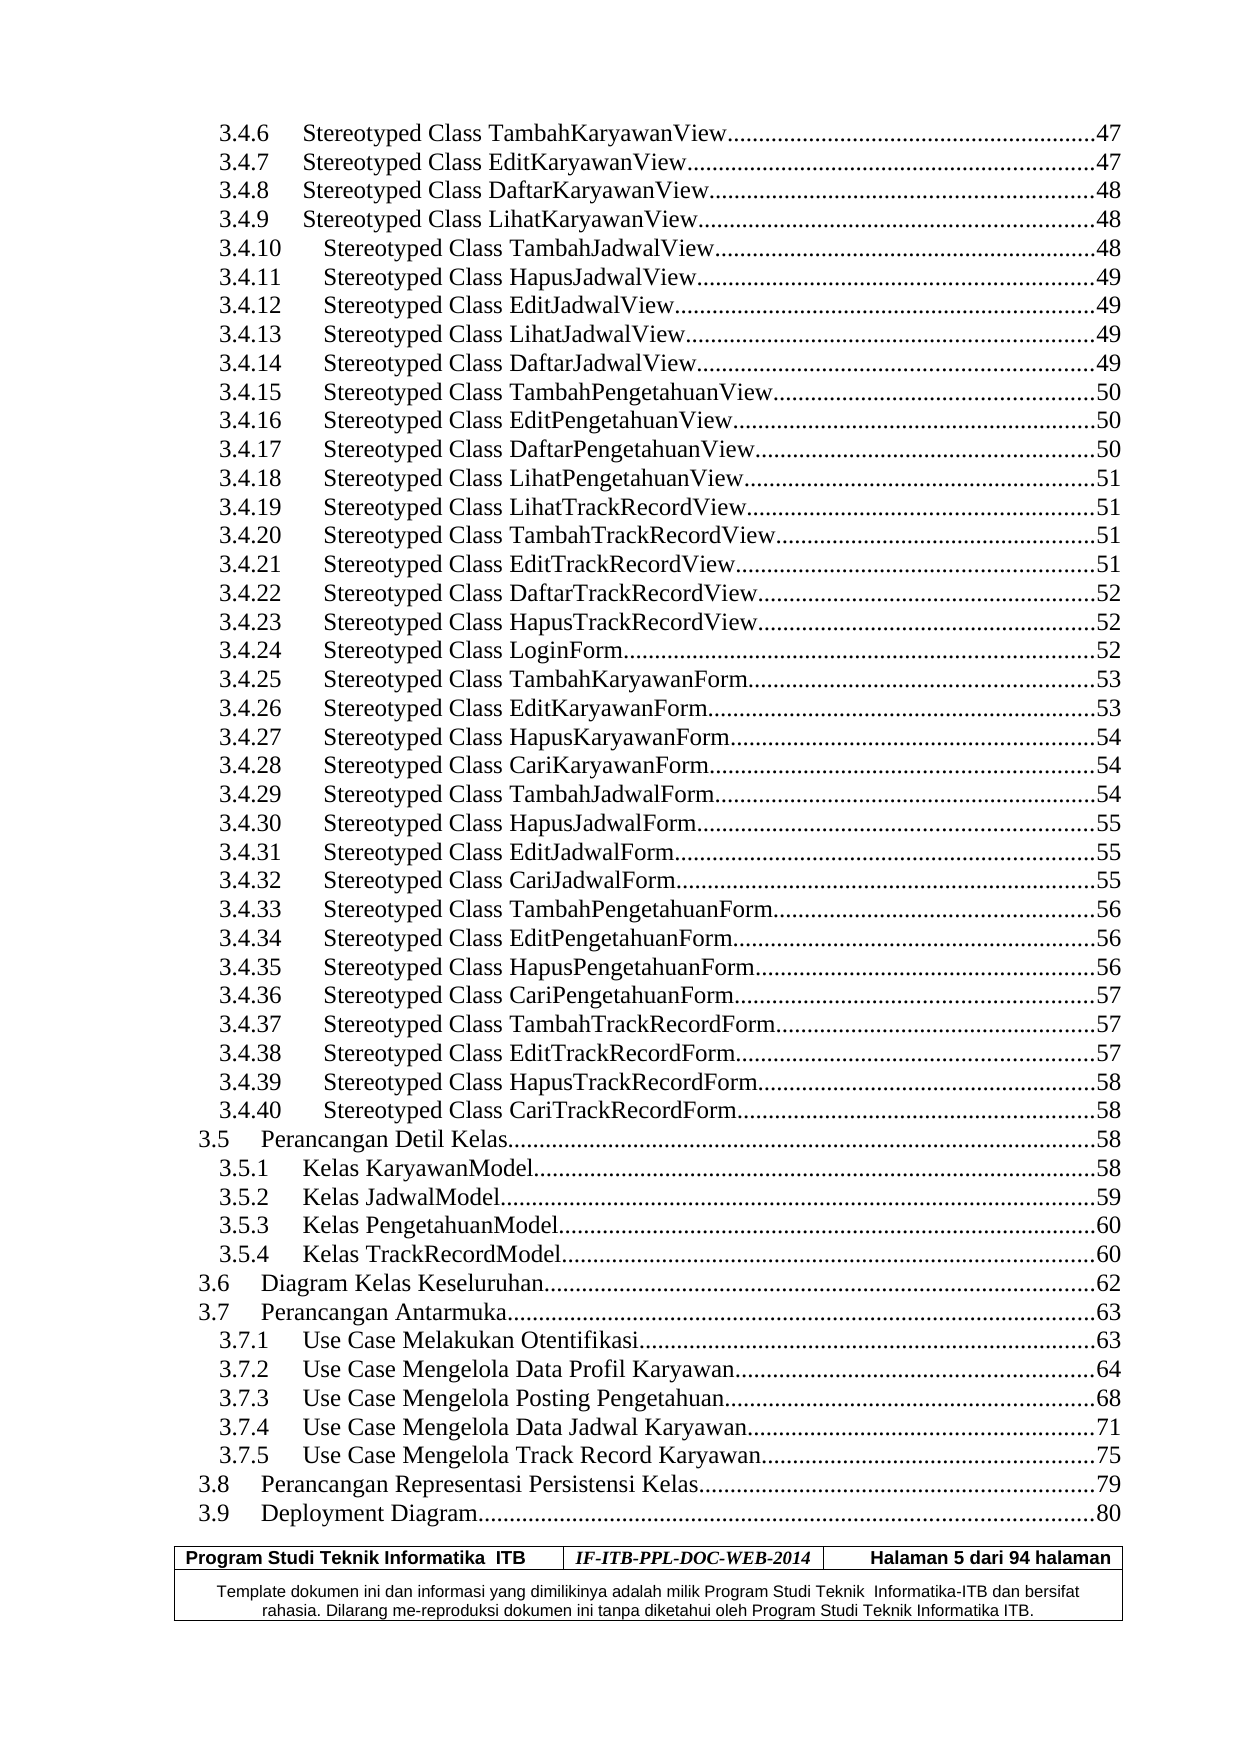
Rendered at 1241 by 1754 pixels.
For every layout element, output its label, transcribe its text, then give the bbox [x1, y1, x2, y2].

text 3.4.20 Stereotyped Class TambahTrackRecordView 51 [219, 521, 1122, 549]
text 3.5.2 Kelas JadwalModel 59 [219, 1182, 1122, 1211]
text 3.4.25 Stereotyped Class TambahKaryawanForm 53 [219, 664, 1122, 693]
text 3.4.22 Stereotyped Class DaftarTrackRecordView 52 [219, 578, 1122, 607]
text 3.4.37 Stereotyped Class TambahTrackRecordForm 57 [219, 1009, 1122, 1038]
text 3.4.29 Stereotyped Class TambahJadwalForm 54 [219, 779, 1122, 808]
text 3.5 Perancangan Detil Kelas 58 [198, 1124, 1122, 1153]
text 3.8 Perancangan Representasi Persistensi Kelas 79 [198, 1469, 1122, 1498]
text 3.4.31 Stereotyped Class EditJadwalForm 55 [219, 837, 1122, 866]
text 3.4.9 Stereotyped Class LihatKaryawanView 48 [219, 204, 1122, 233]
text 3.4.38 Stereotyped Class EditTrackRecordForm 57 [219, 1038, 1122, 1067]
text 3.4.28 Stereotyped Class CariKaryawanForm 54 [219, 751, 1122, 779]
text 3.4.24 Stereotyped Class LoginForm 52 [219, 636, 1122, 664]
text 3.4.40 Stereotyped Class CariTrackRecordForm 58 [219, 1096, 1122, 1124]
text 3.4.7 Stereotyped Class EditKaryawanView 47 [219, 147, 1122, 176]
text 3.4.27 Stereotyped Class HapusKaryawanForm 54 [219, 722, 1122, 751]
text 3.4.21 Stereotyped Class EditTrackRecordView 51 [219, 549, 1122, 578]
text 3.4.11 Stereotyped Class HapusJadwalView 49 [219, 262, 1122, 291]
text 3.4.33 Stereotyped Class TambahPengetahuanForm 56 [219, 894, 1122, 923]
text 3.7 Perancangan Antarmuka 63 [198, 1297, 1122, 1326]
text 3.7.4 Use Case Mengelola Data Jadwal Karyawan 71 [219, 1412, 1122, 1441]
text 3.4.14 Stereotyped Class DaftarJadwalView 49 [219, 348, 1122, 377]
text 3.4.34 Stereotyped Class EditPengetahuanForm 56 [219, 923, 1122, 952]
text 3.7.1 Use Case Melakukan Otentifikasi 63 [219, 1326, 1122, 1354]
text 3.4.6 Stereotyped Class TambahKaryawanView 47 [219, 118, 1122, 147]
text 3.7.2 Use Case Mengelola Data Profil Karyawan 64 [219, 1354, 1122, 1383]
text 3.7.3 Use Case Mengelola Posting Pengetahuan 68 [219, 1383, 1122, 1412]
text 3.4.18 Stereotyped Class LihatPengetahuanView 51 [219, 463, 1122, 492]
text 3.4.32 Stereotyped Class CariJadwalForm 55 [219, 866, 1122, 894]
text 3.4.30 Stereotyped Class HapusJadwalForm 55 [219, 808, 1122, 837]
text 3.4.26 Stereotyped Class EditKaryawanForm 53 [219, 693, 1122, 722]
text 3.4.13 Stereotyped Class LihatJadwalView 49 [219, 319, 1122, 348]
text 3.4.17 Stereotyped Class DaftarPengetahuanView 50 [219, 434, 1122, 463]
text 3.4.15 Stereotyped Class TambahPengetahuanView 50 [219, 377, 1122, 406]
text 3.4.35 Stereotyped Class HapusPengetahuanForm 56 [219, 952, 1122, 981]
text 3.9 Deployment Diagram 80 [198, 1498, 1122, 1527]
text 3.7.5 Use Case Mengelola Track Record Karyawan 75 [219, 1441, 1122, 1469]
text 3.6 Diagram Kelas Keseluruhan 62 [198, 1268, 1122, 1297]
text 3.5.1 Kelas KaryawanModel 58 [219, 1153, 1122, 1182]
text 3.4.23 Stereotyped Class HapusTrackRecordView 52 [219, 607, 1122, 636]
text 3.4.12 Stereotyped Class EditJadwalView 49 [219, 291, 1122, 319]
text 3.5.3 Kelas PengetahuanModel 60 [219, 1211, 1122, 1239]
text 3.4.8 Stereotyped Class DaftarKaryawanView 48 [219, 176, 1122, 204]
text 3.4.36 Stereotyped Class CariPengetahuanForm 57 [219, 981, 1122, 1009]
text 3.4.39 Stereotyped Class HapusTrackRecordForm 58 [219, 1067, 1122, 1096]
text 3.4.16 Stereotyped Class EditPengetahuanView 50 [219, 406, 1122, 434]
text 3.5.4 Kelas TrackRecordModel 60 [219, 1239, 1122, 1268]
text 3.4.10 Stereotyped Class TambahJadwalView 48 [219, 233, 1122, 262]
text 3.4.19 Stereotyped Class LihatTrackRecordView 51 [219, 492, 1122, 521]
